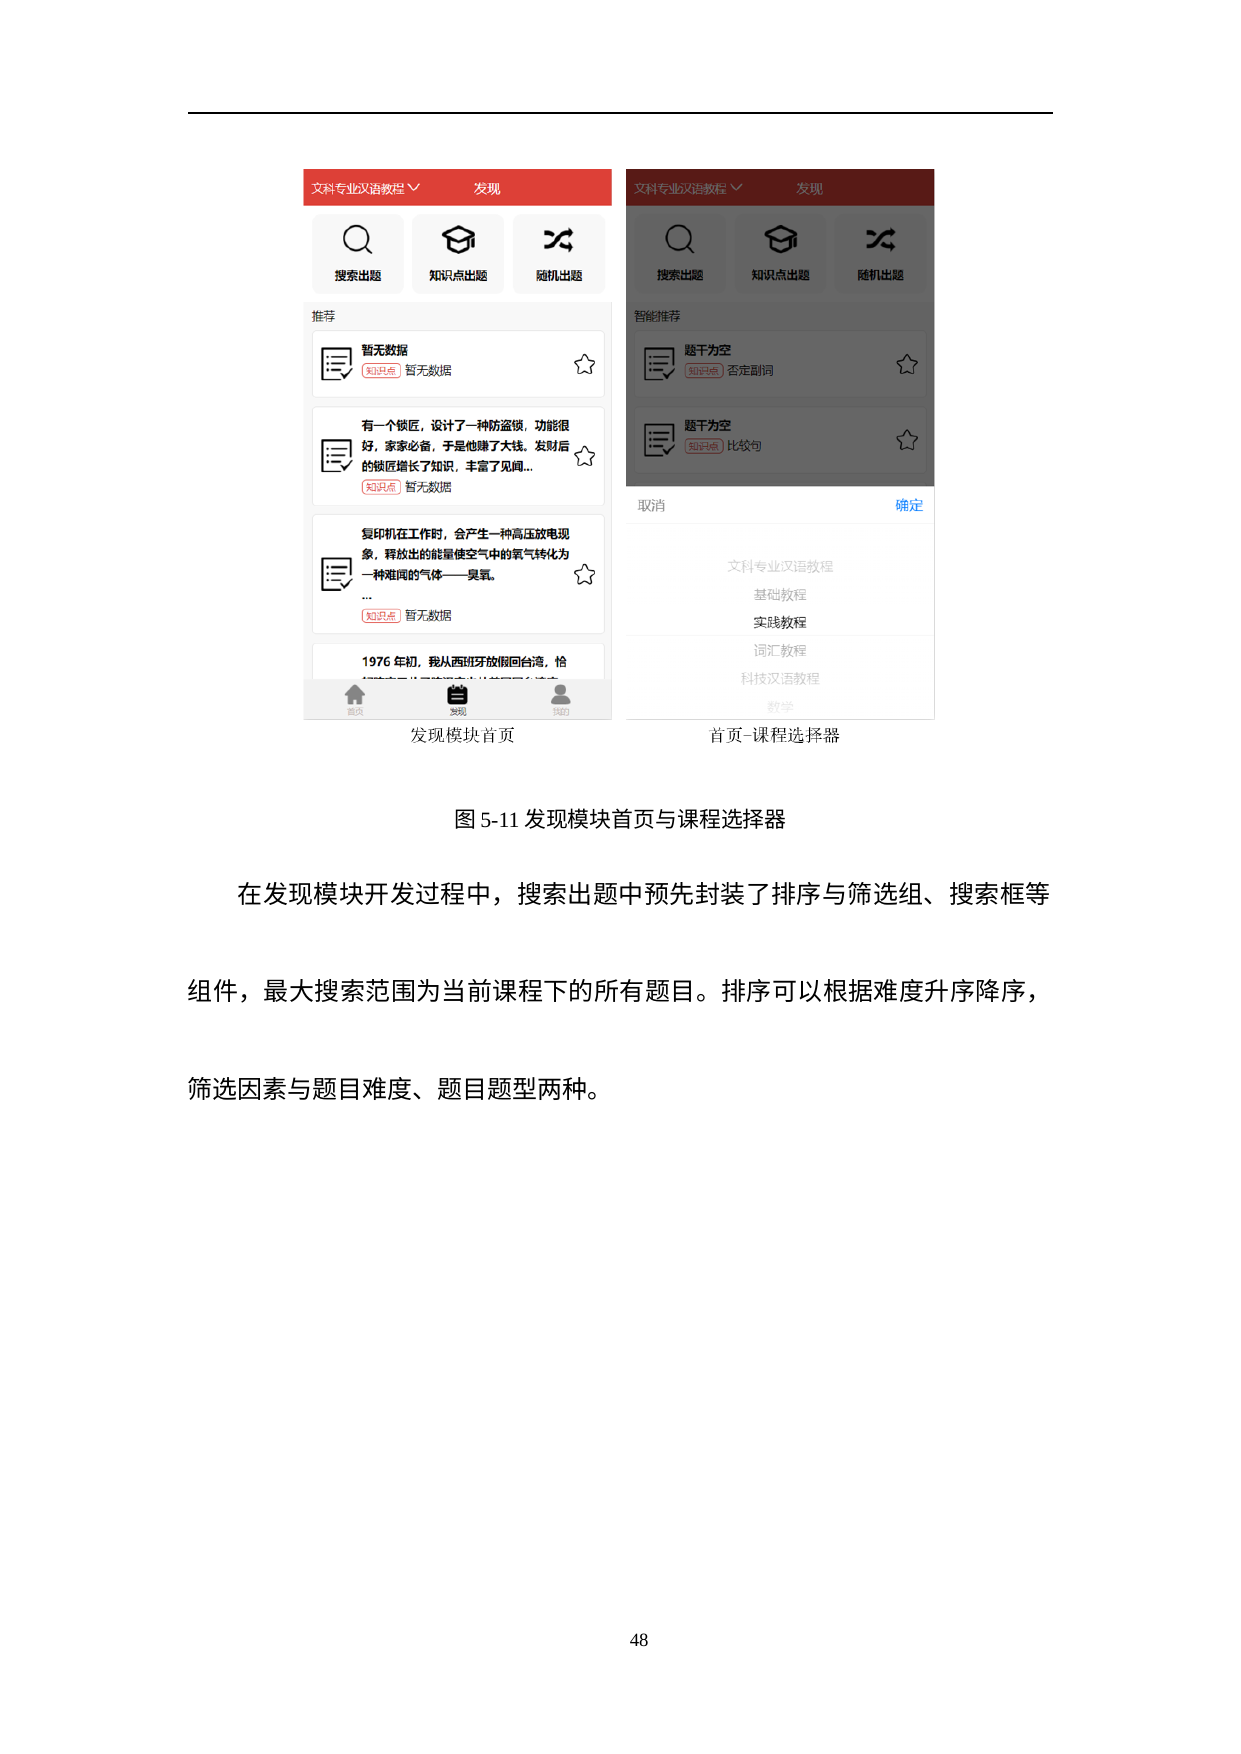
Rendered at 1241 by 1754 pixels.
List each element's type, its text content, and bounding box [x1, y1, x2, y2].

text 在发现模块开发过程中，搜索出题中预先封装了排序与筛选组、搜索框等组件，最大搜索范围为当前课程下的所有题目。排序可以根据难度升序降序，筛选因素与题目难度、题目题型两种。 [187, 860, 1053, 1120]
text 图5-11发现模块首页与课程选择器 [187, 802, 1053, 834]
picture [298, 162, 942, 753]
